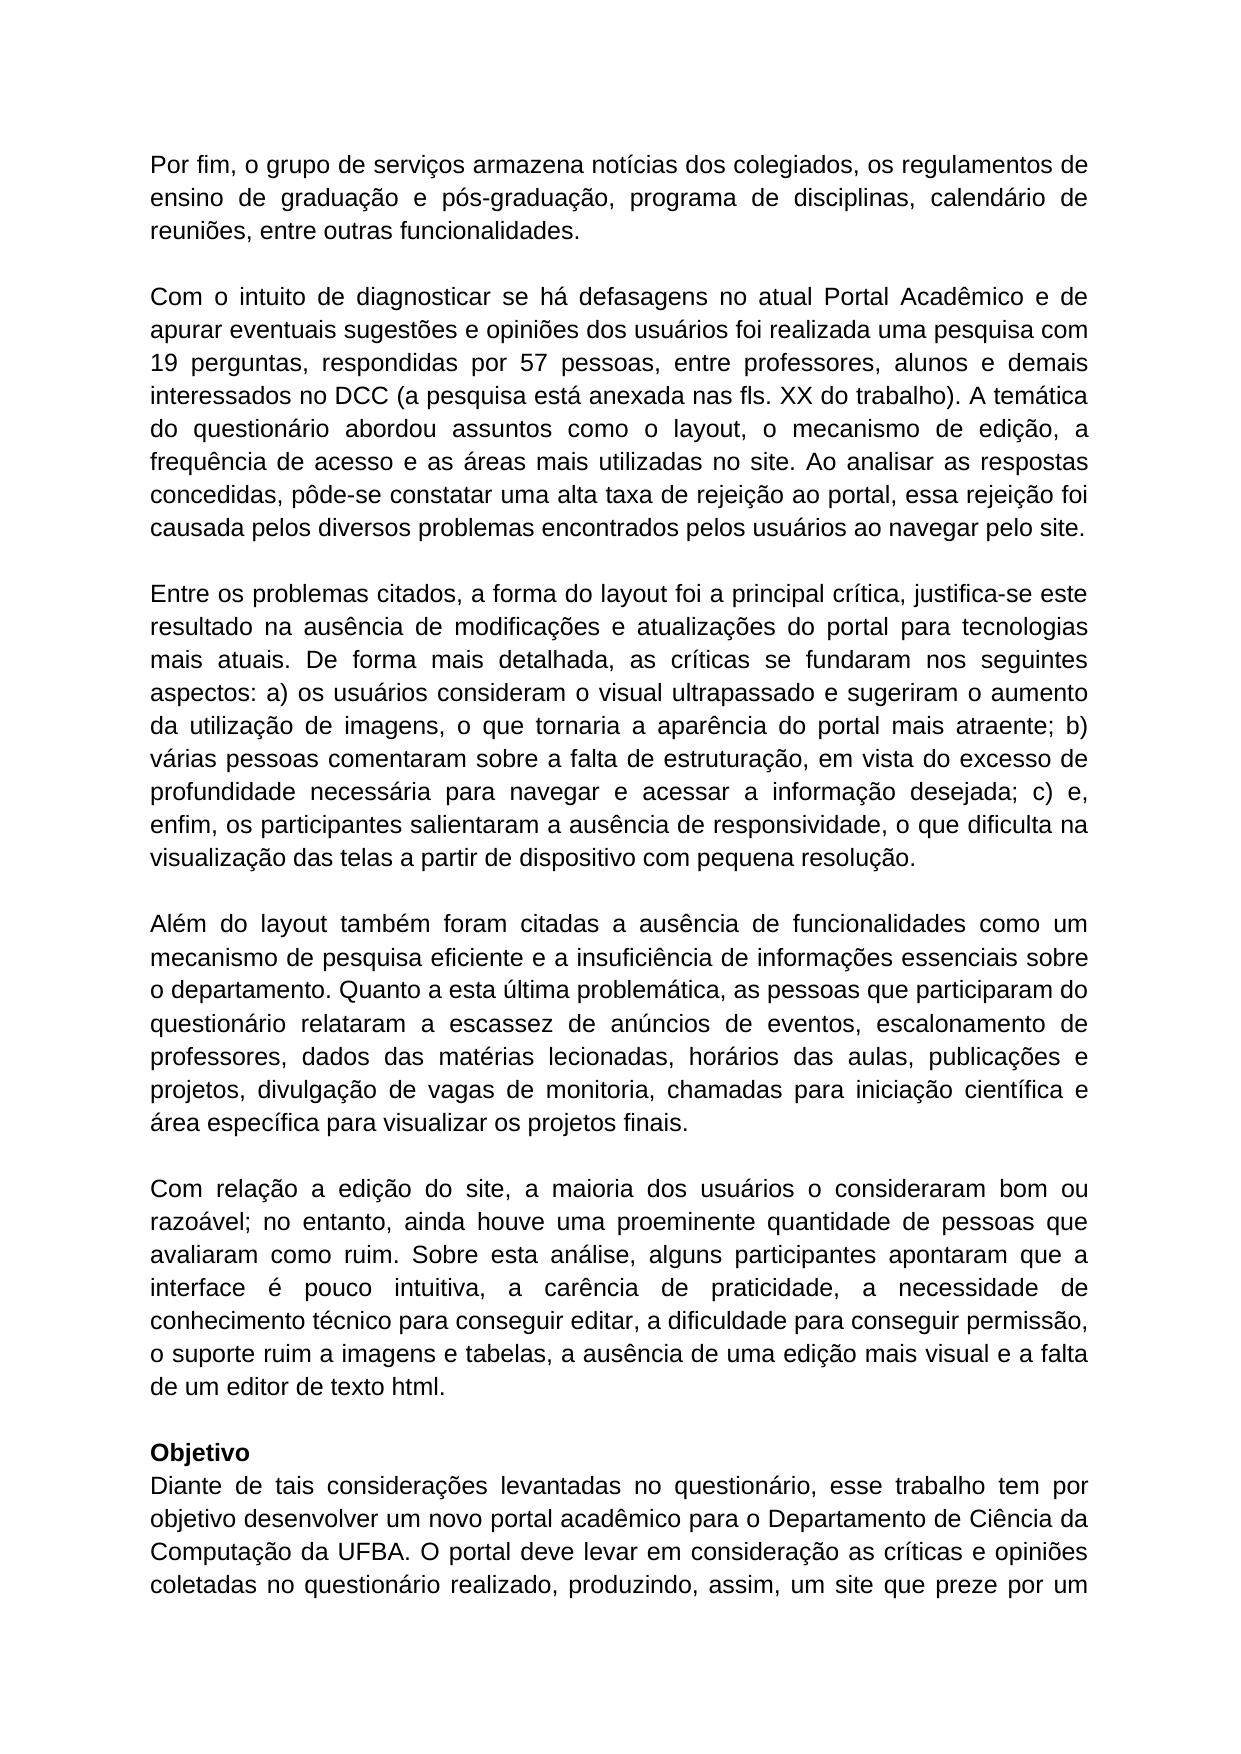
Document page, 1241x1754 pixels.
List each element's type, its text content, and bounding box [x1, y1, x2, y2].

text Além do layout também foram citadas a ausência de funcionalidades como um mecanismo de pesquisa eficiente e a insuficiência de informações essenciais sobre o departamento. Quanto a esta última problemática, as pessoas que participaram do questionário relataram a escassez de anúncios de eventos, escalonamento de professores, dados das matérias lecionadas, horários das aulas, publicações e projetos, divulgação de vagas de monitoria, chamadas para iniciação científica e área específica para visualizar os projetos finais. [150, 909, 1090, 1136]
text Com o intuito de diagnosticar se há defasagens no atual Portal Acadêmico e de apurar eventuais sugestões e opiniões dos usuários foi realizada uma pesquisa com 19 perguntas, respondidas por 57 pessoas, entre professores, alunos e demais interessados no DCC (a pesquisa está anexada nas fls. XX do trabalho). A temática do questionário abordou assuntos como o layout, o mecanismo de edição, a frequência de acesso e as áreas mais utilizadas no site. Ao analisar as respostas concedidas, pôde-se constatar uma alta taxa de rejeição ao portal, essa rejeição foi causada pelos diversos problemas encontrados pelos usuários ao navegar pelo site. [150, 282, 1090, 542]
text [150, 1471, 1090, 1599]
text Objetivo [150, 1438, 1090, 1467]
text Entre os problemas citados, a forma do layout foi a principal crítica, justifica-se este resultado na ausência de modificações e atualizações do portal para tecnologias mais atuais. De forma mais detalhada, as críticas se fundaram nos seguintes aspectos: a) os usuários consideram o visual ultrapassado e sugeriram o aumento da utilização de imagens, o que tornaria a aparência do portal mais atraente; b) várias pessoas comentaram sobre a falta de estruturação, em vista do excesso de profundidade necessária para navegar e acessar a informação desejada; c) e, enfim, os participantes salientaram a ausência de responsividade, o que dificulta na visualização das telas a partir de dispositivo com pequena resolução. [150, 579, 1090, 872]
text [150, 150, 1090, 245]
text Com relação a edição do site, a maioria dos usuários o consideraram bom ou razoável; no entanto, ainda houve uma proeminente quantidade de pessoas que avaliaram como ruim. Sobre esta análise, alguns participantes apontaram que a interface é pouco intuitiva, a carência de praticidade, a necessidade de conhecimento técnico para conseguir editar, a dificuldade para conseguir permissão, o suporte ruim a imagens e tabelas, a ausência de uma edição mais visual e a falta de um editor de texto html. [150, 1174, 1090, 1401]
